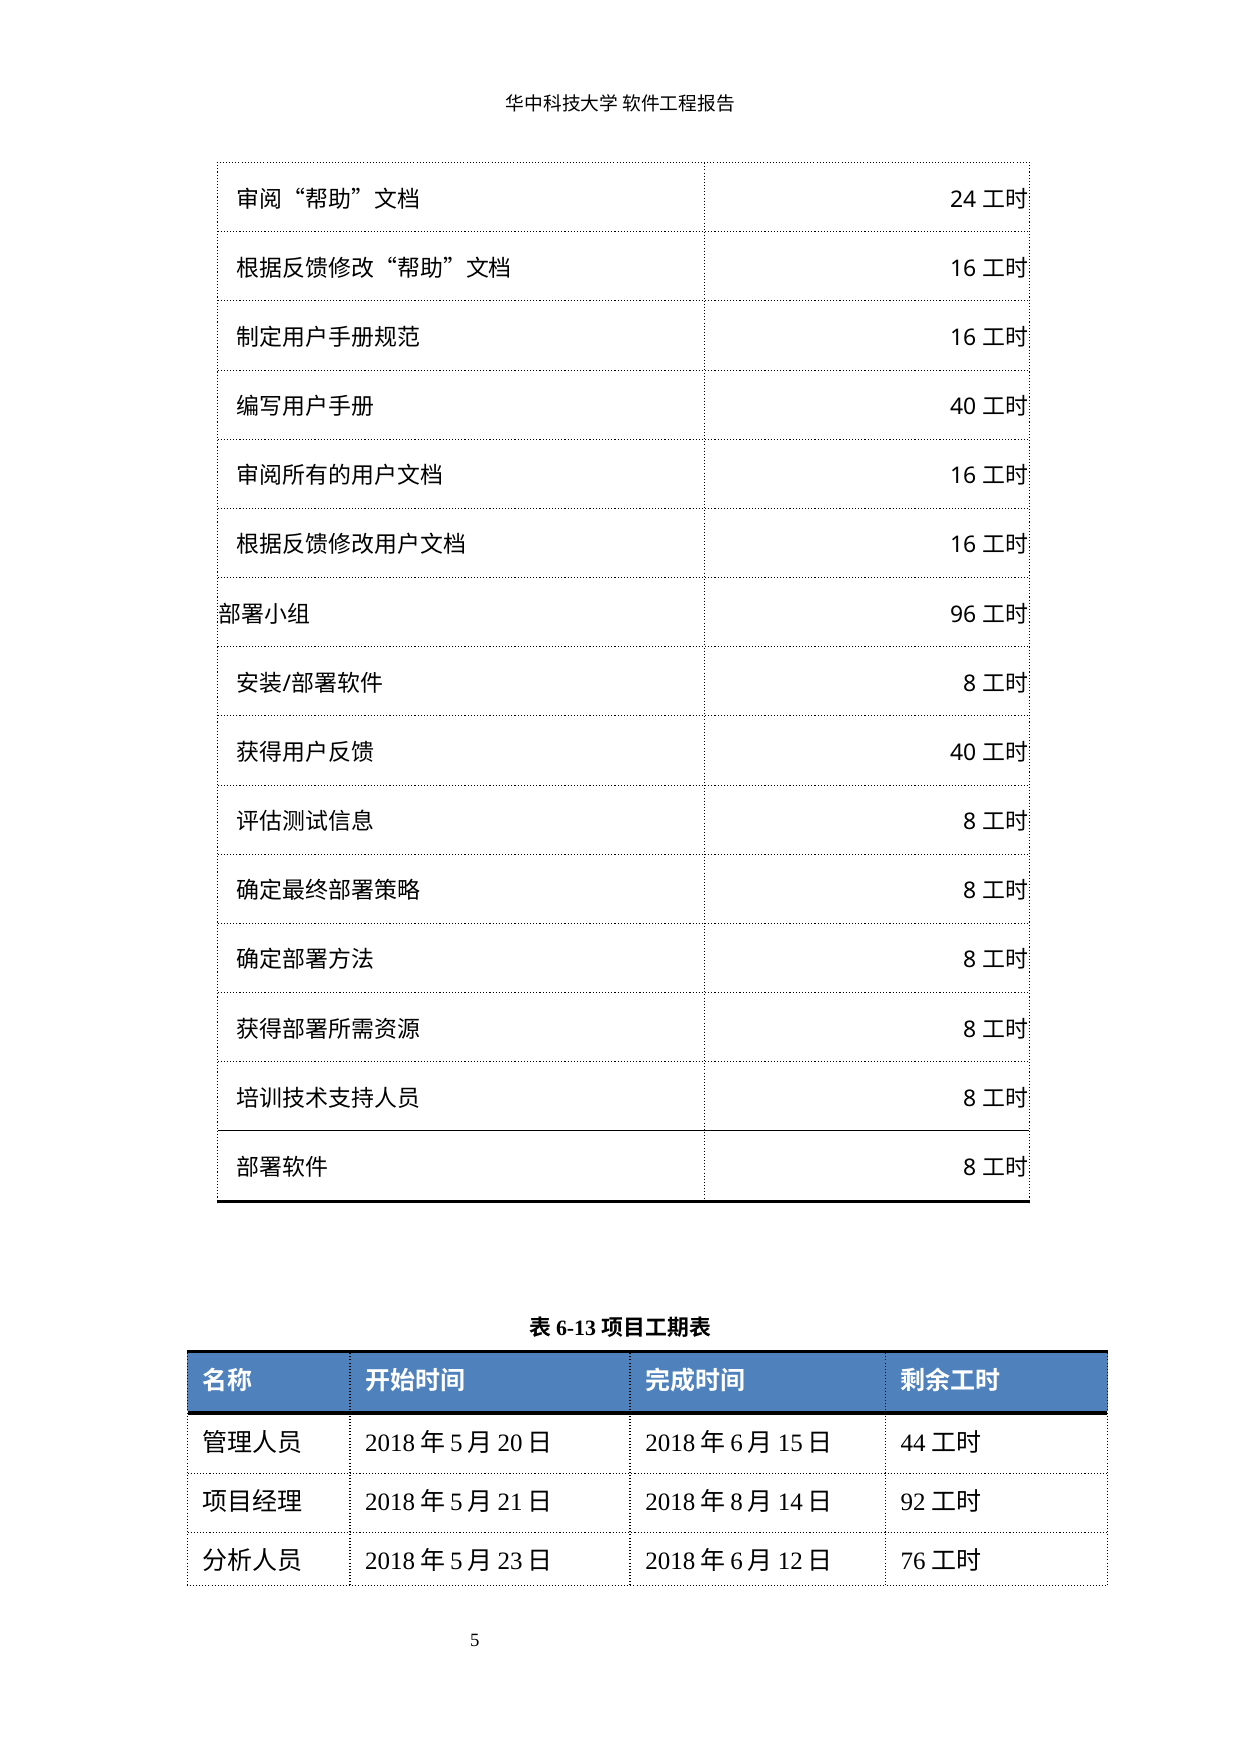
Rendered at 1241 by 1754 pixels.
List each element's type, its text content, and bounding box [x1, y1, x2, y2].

table_header 开始时间 [350, 1353, 630, 1411]
table_cell 16 工时 [704, 508, 1029, 577]
table_cell 评估测试信息 [217, 785, 704, 854]
table_cell 审阅“帮助”文档 [217, 162, 704, 231]
table_cell 8 工时 [704, 1131, 1029, 1199]
table_cell 2018年5月20日 [350, 1415, 630, 1473]
table_cell 8 工时 [704, 992, 1029, 1061]
table_cell 8 工时 [704, 854, 1029, 923]
table_cell 16 工时 [704, 439, 1029, 508]
table_cell 8 工时 [704, 646, 1029, 715]
table_cell 部署小组 [217, 577, 704, 646]
table_cell 项目经理 [187, 1473, 350, 1532]
table_cell 分析人员 [187, 1532, 350, 1584]
table_cell 96 工时 [704, 577, 1029, 646]
table_cell 2018年6月15日 [630, 1415, 885, 1473]
table_cell 8 工时 [704, 785, 1029, 854]
table_cell 8 工时 [704, 1061, 1029, 1130]
table_cell 根据反馈修改“帮助”文档 [217, 231, 704, 300]
table_cell 编写用户手册 [217, 370, 704, 439]
table_header 剩余工时 [885, 1353, 1108, 1411]
table_cell 管理人员 [187, 1414, 350, 1473]
table_cell 16 工时 [704, 231, 1029, 300]
table_cell 44 工时 [885, 1414, 1108, 1473]
table_cell 2018年6月12日 [630, 1532, 885, 1584]
table_cell 76 工时 [885, 1532, 1108, 1584]
table_cell 24 工时 [704, 162, 1029, 231]
table_cell 2018年8月14日 [630, 1473, 885, 1532]
table_cell 部署软件 [217, 1131, 704, 1199]
table_cell 培训技术支持人员 [217, 1061, 704, 1130]
table_cell 制定用户手册规范 [217, 300, 704, 369]
table_cell 92 工时 [885, 1473, 1108, 1532]
table_cell 根据反馈修改用户文档 [217, 508, 704, 577]
table_cell 40 工时 [704, 715, 1029, 784]
title 表6-13 项目工期表 [187, 1310, 1053, 1342]
table_cell 安装/部署软件 [217, 646, 704, 715]
table_cell 获得用户反馈 [217, 715, 704, 784]
table_cell 审阅所有的用户文档 [217, 439, 704, 508]
table_cell 获得部署所需资源 [217, 992, 704, 1061]
table_cell 40 工时 [704, 370, 1029, 439]
table_cell 8 工时 [704, 923, 1029, 992]
table_header 名称 [187, 1353, 350, 1411]
table_header 完成时间 [630, 1353, 885, 1411]
table_cell 16 工时 [704, 300, 1029, 369]
table_cell 2018年5月21日 [350, 1473, 630, 1532]
table_cell 确定部署方法 [217, 923, 704, 992]
table_cell 2018年5月23日 [350, 1532, 630, 1584]
table_cell 确定最终部署策略 [217, 854, 704, 923]
